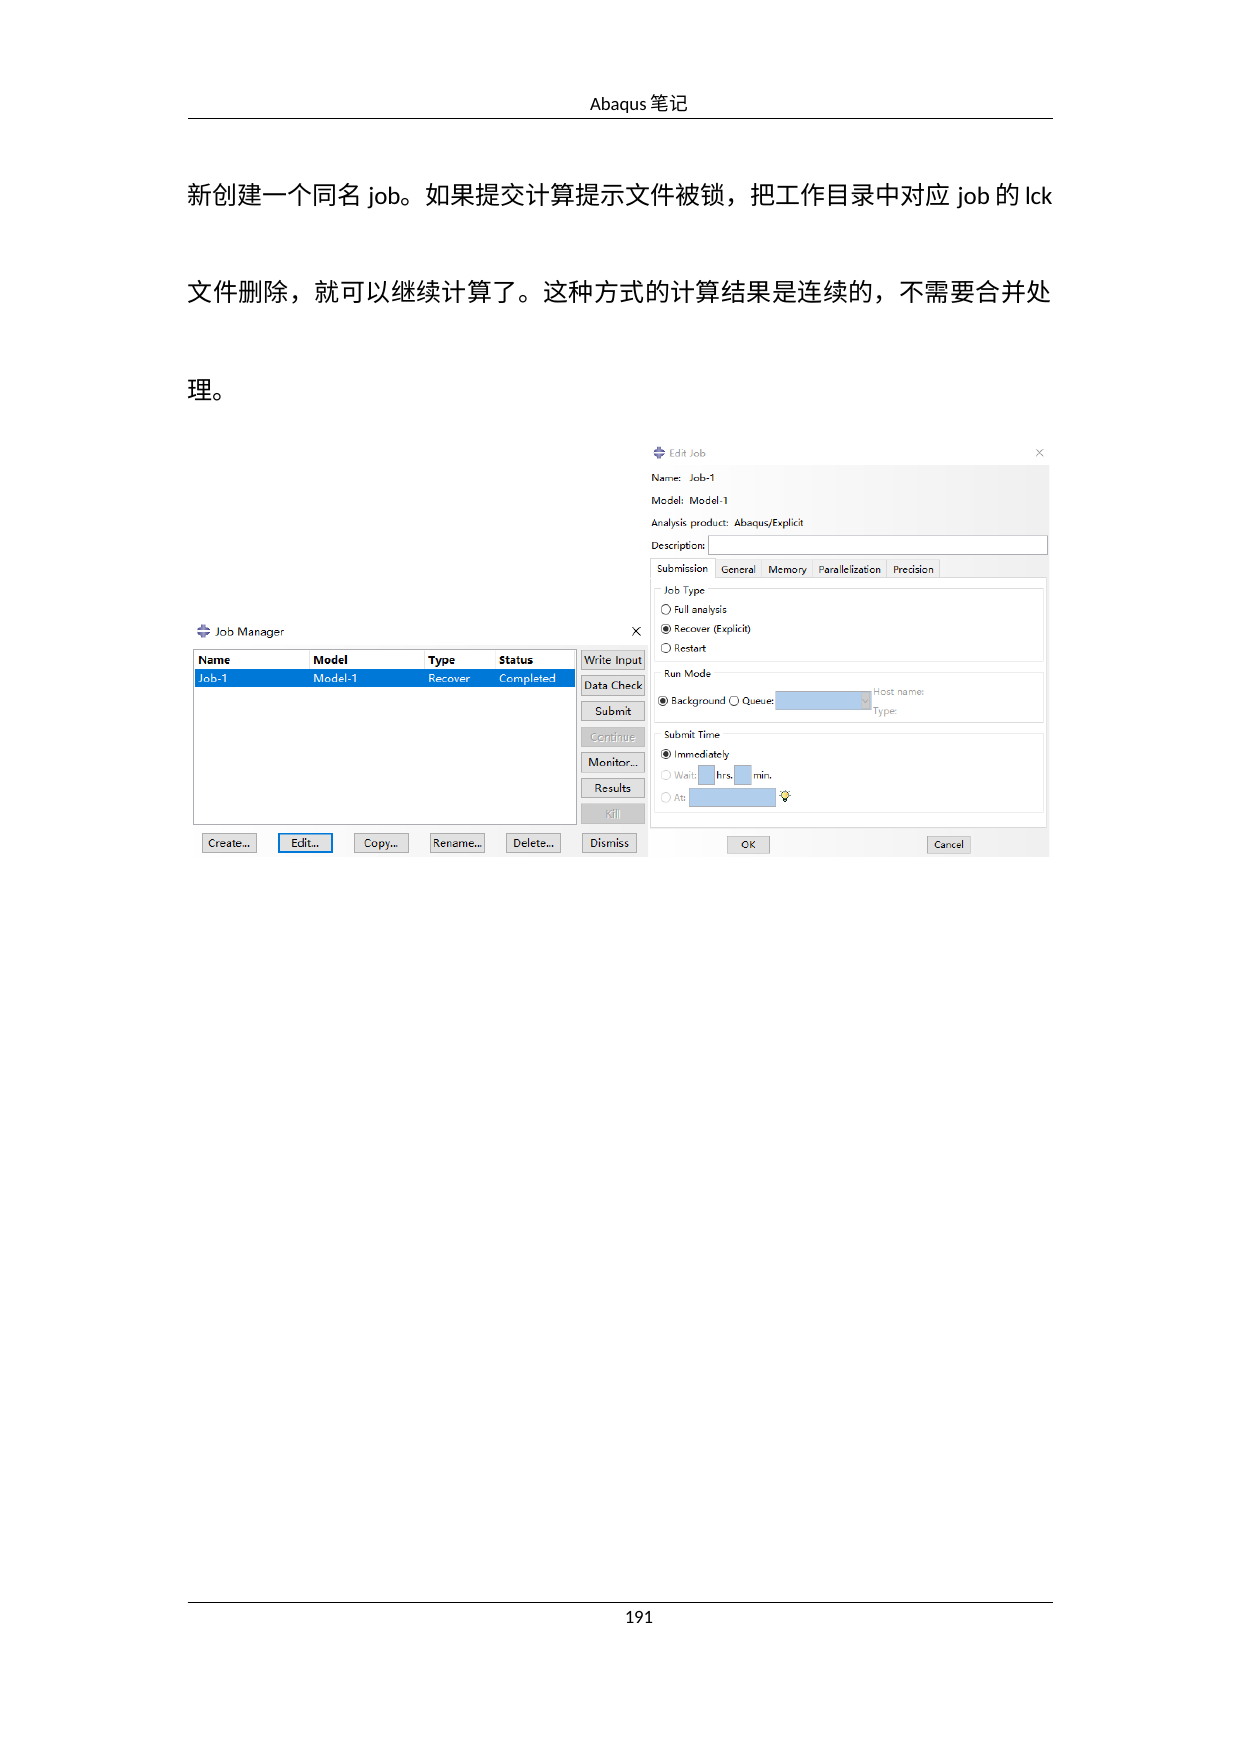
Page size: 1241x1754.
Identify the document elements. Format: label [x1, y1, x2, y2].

picture [191, 443, 1050, 857]
text [187, 161, 1053, 421]
